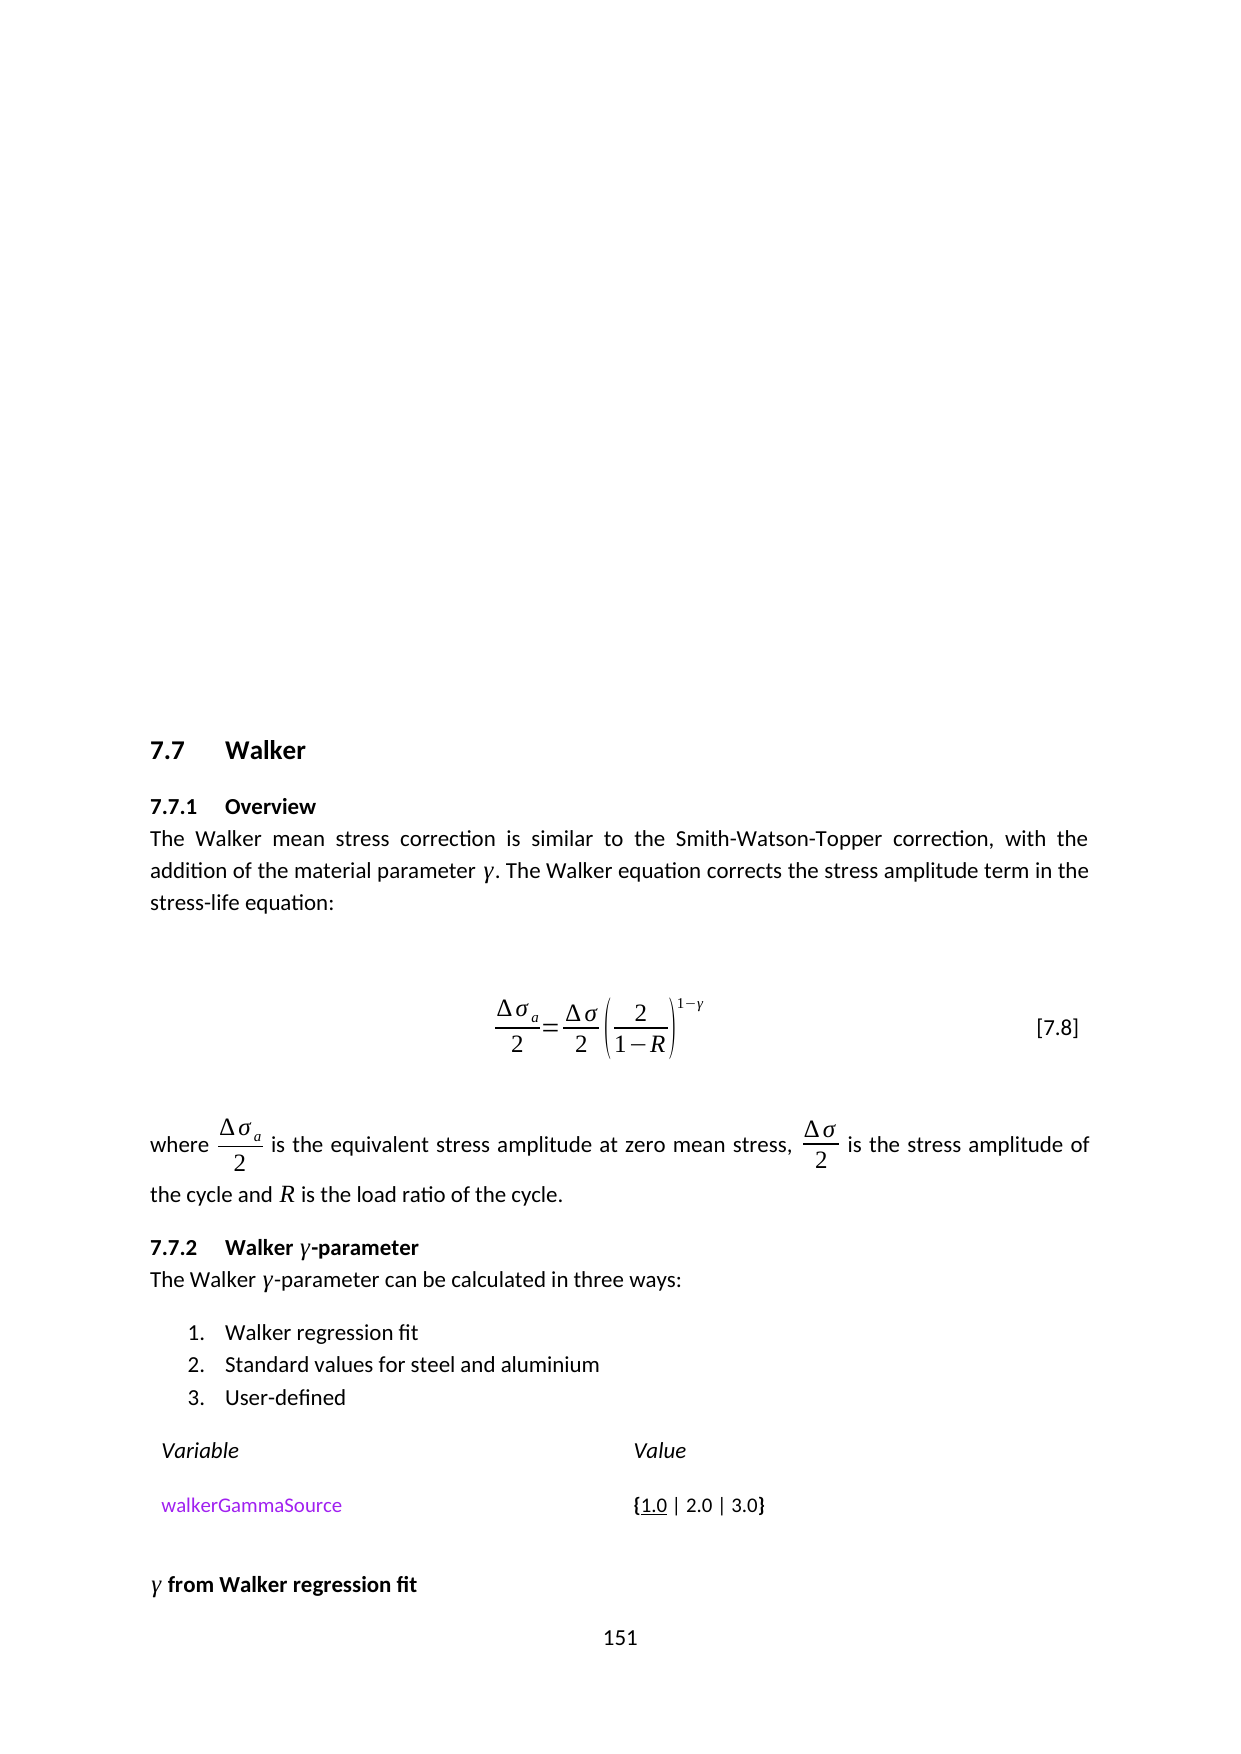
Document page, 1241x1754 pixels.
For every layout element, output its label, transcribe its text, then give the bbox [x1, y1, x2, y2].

text from Walker regression fit [150, 1570, 1090, 1598]
text The Walker -parameter can be calculated in three ways: [150, 1265, 1090, 1293]
list Standard values for steel and aluminium [187, 1351, 1090, 1378]
text The Walker mean stress correction is similar to the Smith-Watson-Topper correction, with the addition of the material parameter . The Walker equation corrects the stress amplitude term in the stress-life equation: [150, 824, 1090, 917]
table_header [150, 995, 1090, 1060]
list Walker regression fit [187, 1318, 1090, 1346]
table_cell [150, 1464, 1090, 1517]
subtitle 7.7.1 Overview [150, 792, 1090, 820]
subtitle 7.7.2 Walker -parameter [150, 1233, 1090, 1261]
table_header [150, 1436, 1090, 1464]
text where is the equivalent stress amplitude at zero mean stress, is the stress amplitude of the cycle and is the load ratio of the cycle. [150, 1113, 1090, 1208]
subtitle 7.7 Walker [150, 733, 1090, 766]
list User-defined [187, 1383, 1090, 1411]
